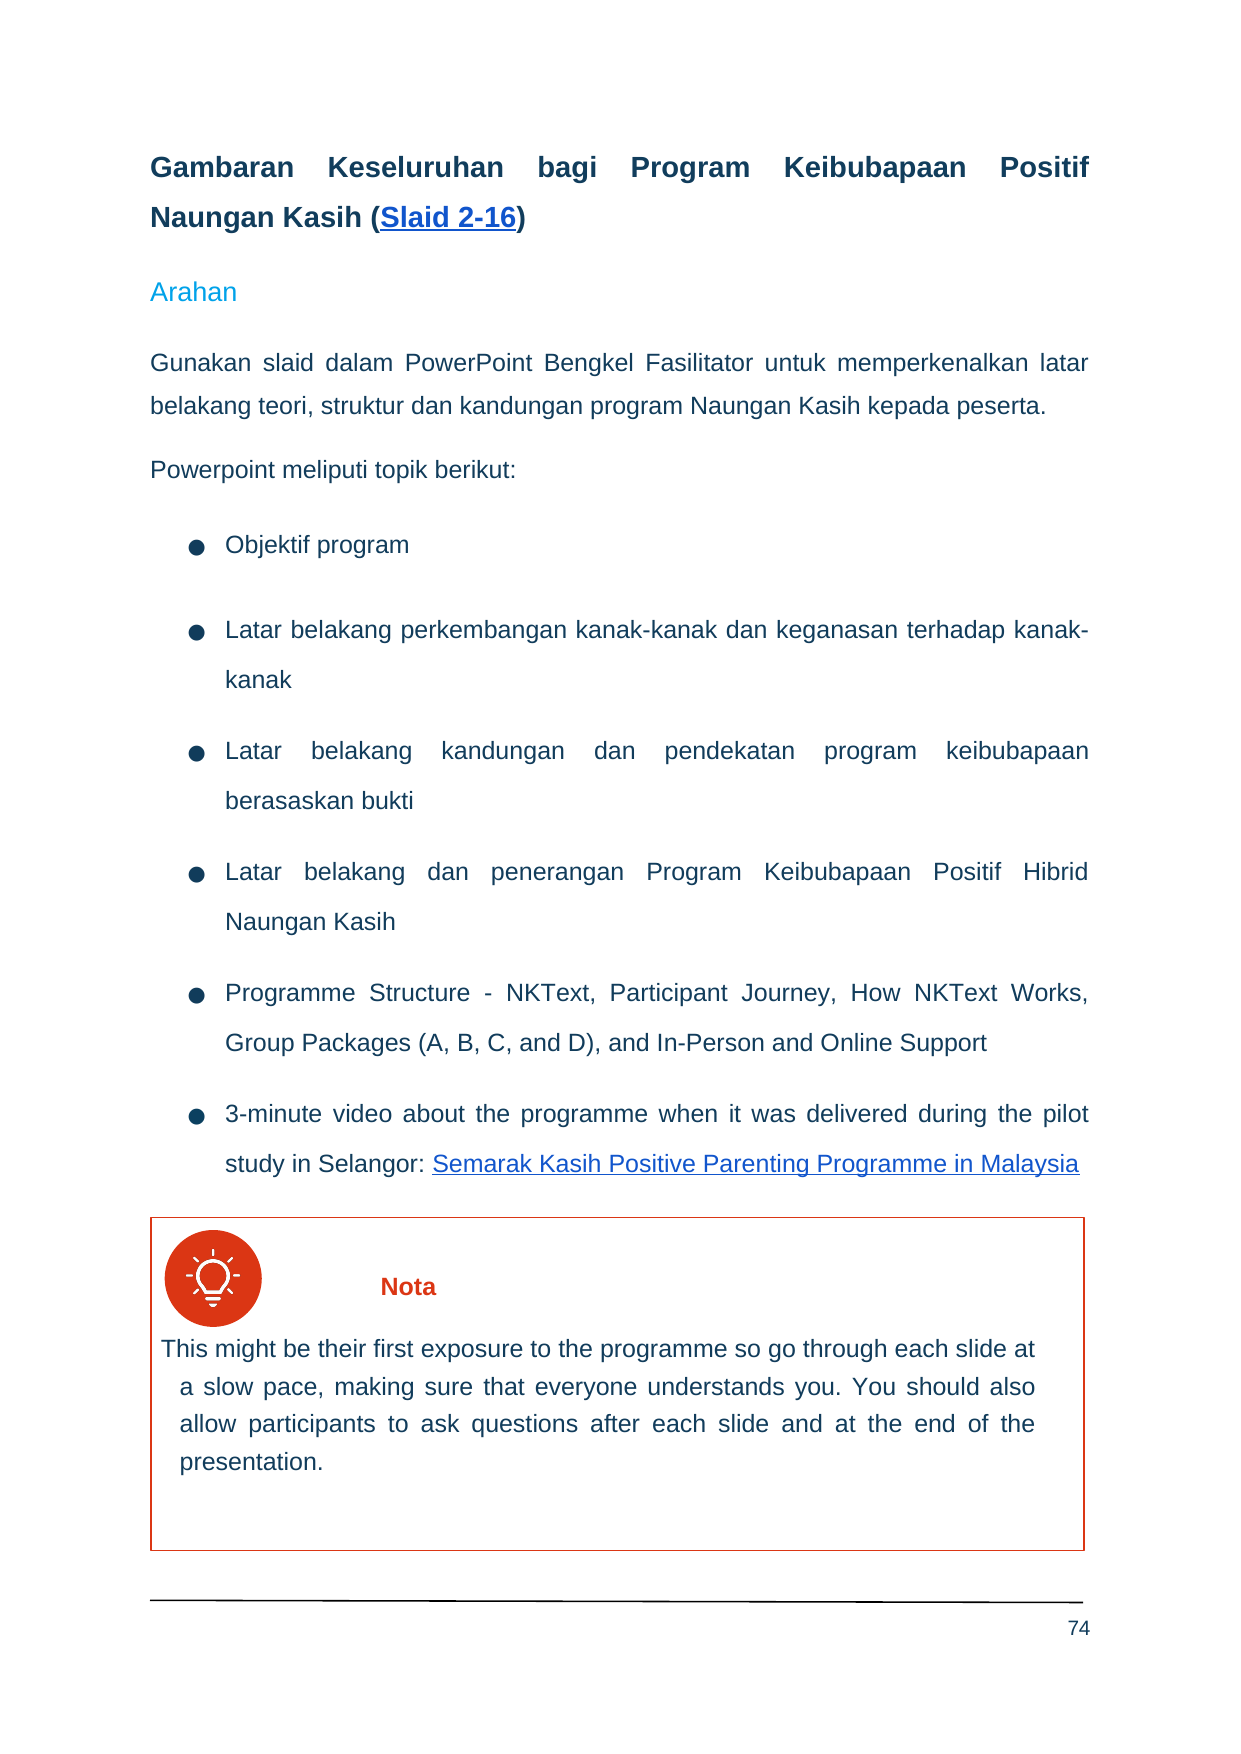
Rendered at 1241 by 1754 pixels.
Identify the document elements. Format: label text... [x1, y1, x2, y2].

list Latar belakang dan penerangan Program Keibubapaan Positif Hibrid Naungan Kasih [187, 850, 1090, 936]
list Latar belakang kandungan dan pendekatan program keibubapaan berasaskan bukti [187, 729, 1090, 814]
subtitle Gambaran Keseluruhan bagi Program Keibubapaan Positif Naungan Kasih (Slaid 2-16) [150, 150, 1090, 234]
list Latar belakang perkembangan kanak-kanak dan keganasan terhadap kanak-kanak [187, 608, 1090, 693]
list Objektif program [187, 523, 1090, 565]
picture [180, 1246, 246, 1311]
text Powerpoint meliputi topik berikut: [150, 454, 1090, 483]
list 3-minute video about the programme when it was delivered during the pilot study in Selangor: Semarak Kasih Positive Parenting Programme in Malaysia [187, 1092, 1090, 1178]
list Programme Structure - NKText, Participant Journey, How NKText Works, Group Packages (A, B, C, and D), and In-Person and Online Support [187, 971, 1090, 1057]
subtitle Arahan [150, 276, 1090, 307]
text Gunakan slaid dalam PowerPoint Bengkel Fasilitator untuk memperkenalkan latar belakang teori, struktur dan kandungan program Naungan Kasih kepada peserta. [150, 347, 1090, 419]
